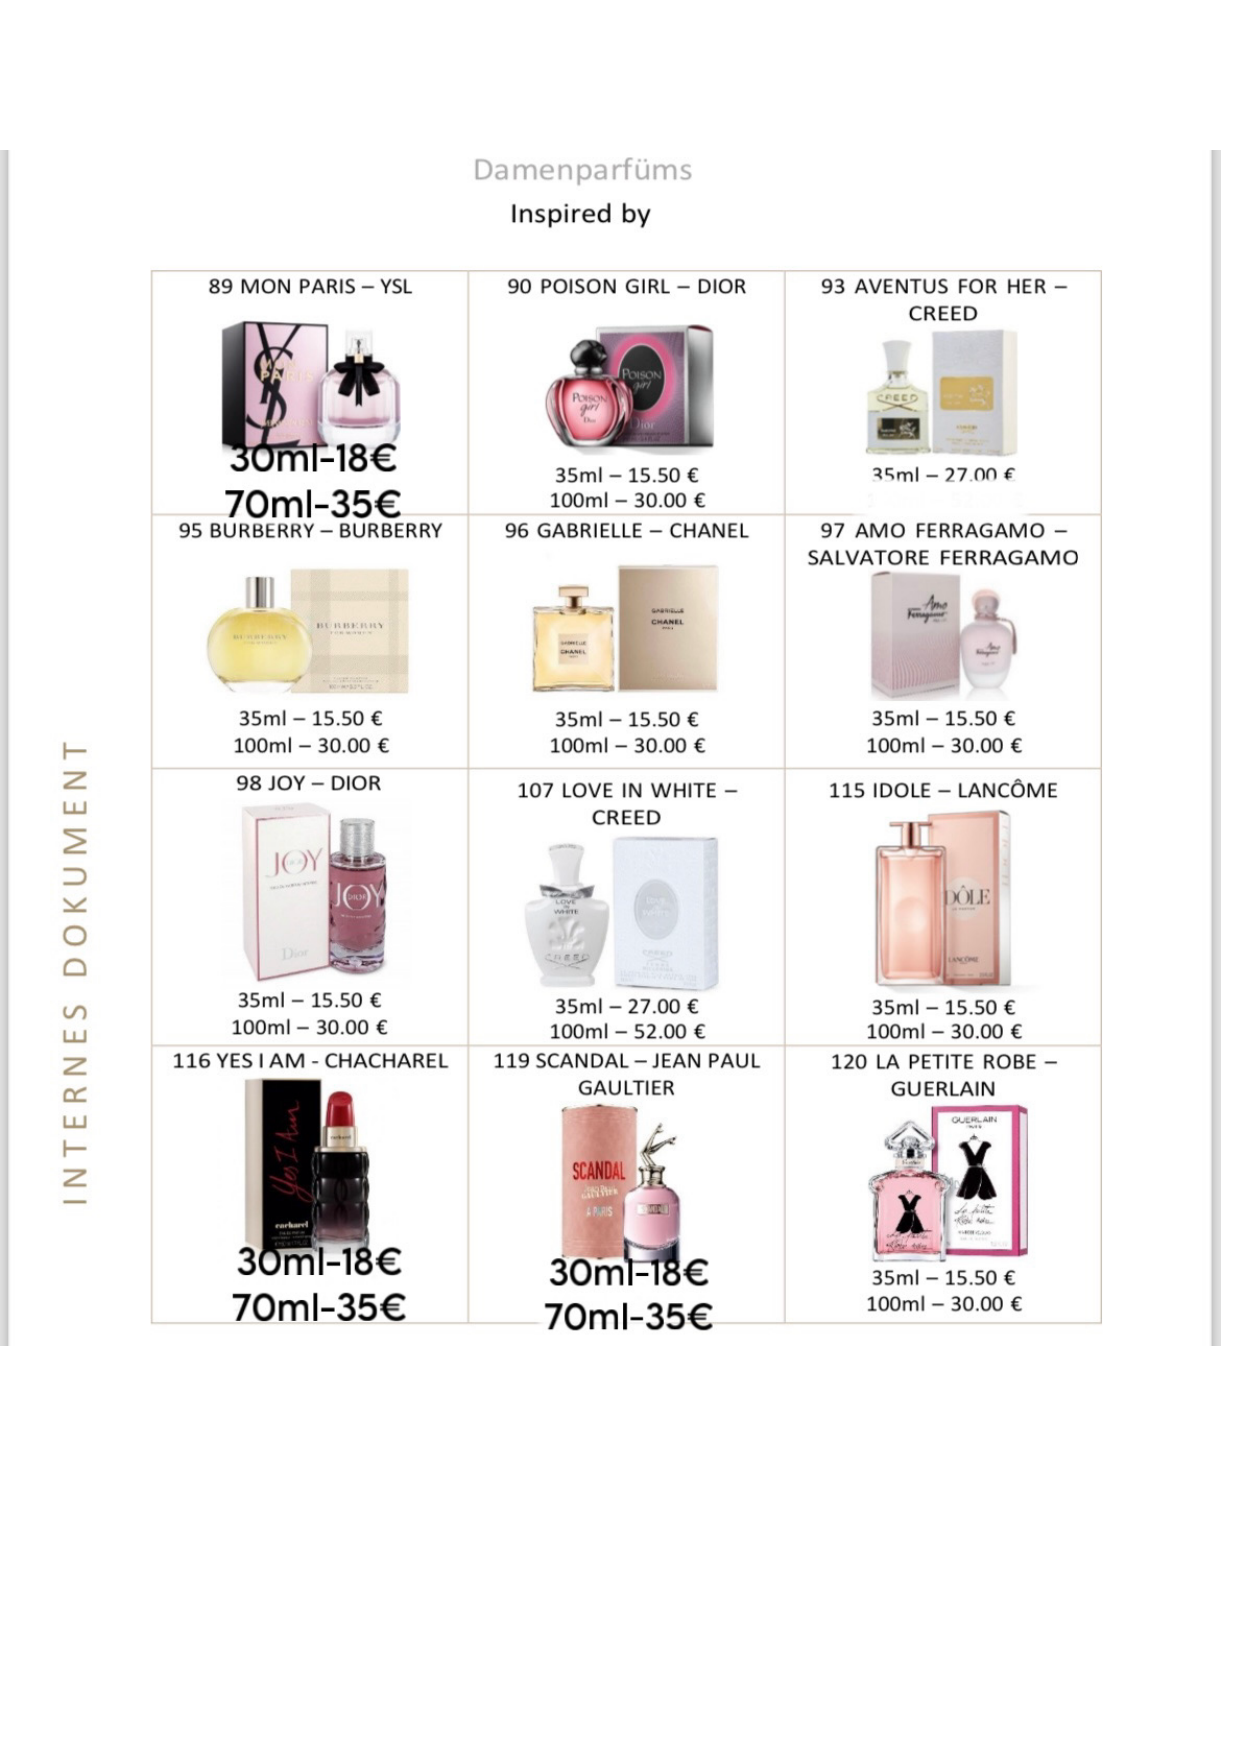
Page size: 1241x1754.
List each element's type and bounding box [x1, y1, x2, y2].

picture [0, 150, 1221, 1346]
